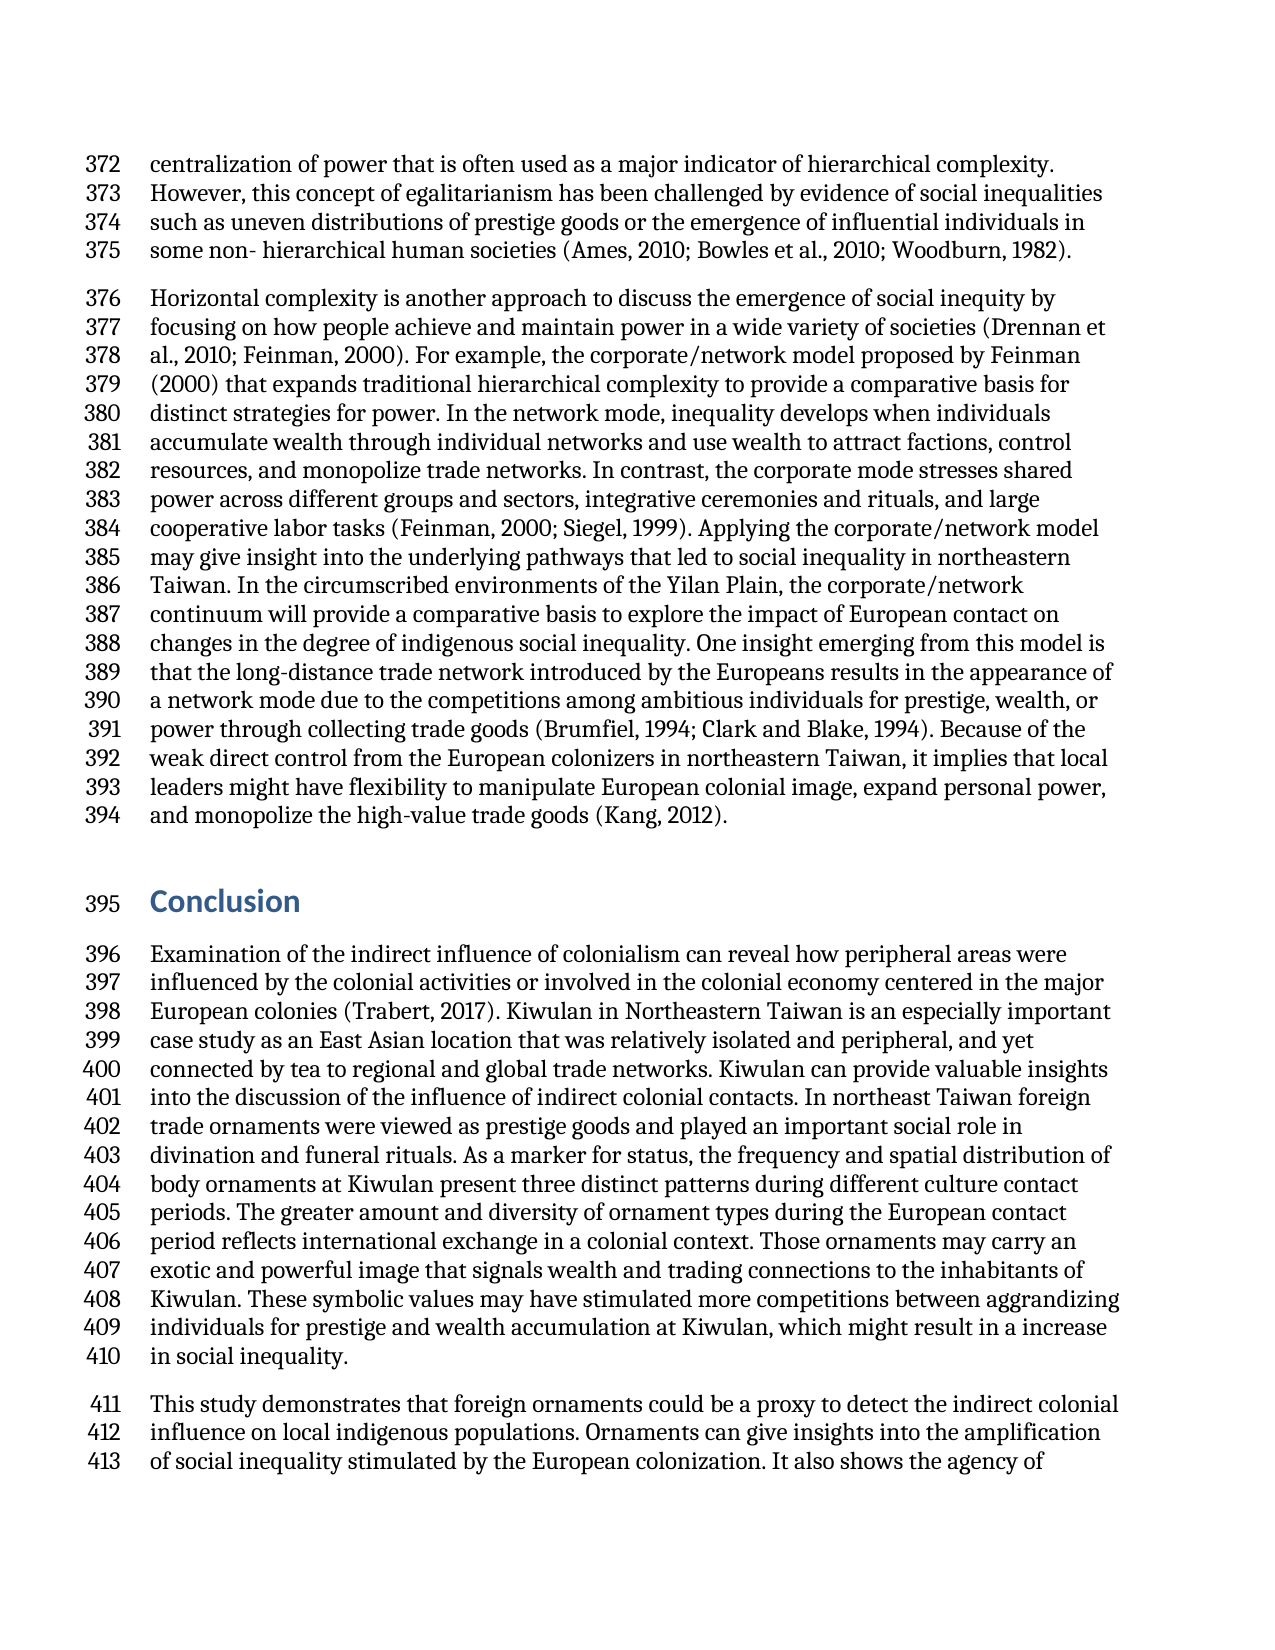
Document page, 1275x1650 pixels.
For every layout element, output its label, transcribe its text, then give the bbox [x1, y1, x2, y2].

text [150, 150, 1125, 265]
subtitle Conclusion [150, 880, 1125, 921]
text Horizontal complexity is another approach to discuss the emergence of social inequity by focusing on how people achieve and maintain power in a wide variety of societies (Drennan et al., 2010; Feinman, 2000). For example, the corporate/network model proposed by Feinman (2000) that expands traditional hierarchical complexity to provide a comparative basis for distinct strategies for power. In the network mode, inequality develops when individuals accumulate wealth through individual networks and use wealth to attract factions, control resources, and monopolize trade networks. In contrast, the corporate mode stresses shared power across different groups and sectors, integrative ceremonies and rituals, and large cooperative labor tasks (Feinman, 2000; Siegel, 1999). Applying the corporate/network model may give insight into the underlying pathways that led to social inequality in northeastern Taiwan. In the circumscribed environments of the Yilan Plain, the corporate/network continuum will provide a comparative basis to explore the impact of European contact on changes in the degree of indigenous social inequality. One insight emerging from this model is that the long-distance trade network introduced by the Europeans results in the appearance of a network mode due to the competitions among ambitious individuals for prestige, wealth, or power through collecting trade goods (Brumfiel, 1994; Clark and Blake, 1994). Because of the weak direct control from the European colonizers in northeastern Taiwan, it implies that local leaders might have flexibility to manipulate European colonial image, expand personal power, and monopolize the high-value trade goods (Kang, 2012). [150, 284, 1125, 830]
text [150, 1389, 1125, 1476]
text Examination of the indirect influence of colonialism can reveal how peripheral areas were influenced by the colonial activities or involved in the colonial economy centered in the major European colonies (Trabert, 2017). Kiwulan in Northeastern Taiwan is an especially important case study as an East Asian location that was relatively isolated and peripheral, and yet connected by tea to regional and global trade networks. Kiwulan can provide valuable insights into the discussion of the influence of indirect colonial contacts. In northeast Taiwan foreign trade ornaments were viewed as prestige goods and played an important social role in divination and funeral rituals. As a marker for status, the frequency and spatial distribution of body ornaments at Kiwulan present three distinct patterns during different culture contact periods. The greater amount and diversity of ornament types during the European contact period reflects international exchange in a colonial context. Those ornaments may carry an exotic and powerful image that signals wealth and trading connections to the inhabitants of Kiwulan. These symbolic values may have stimulated more competitions between aggrandizing individuals for prestige and wealth accumulation at Kiwulan, which might result in a increase in social inequality. [150, 939, 1125, 1371]
